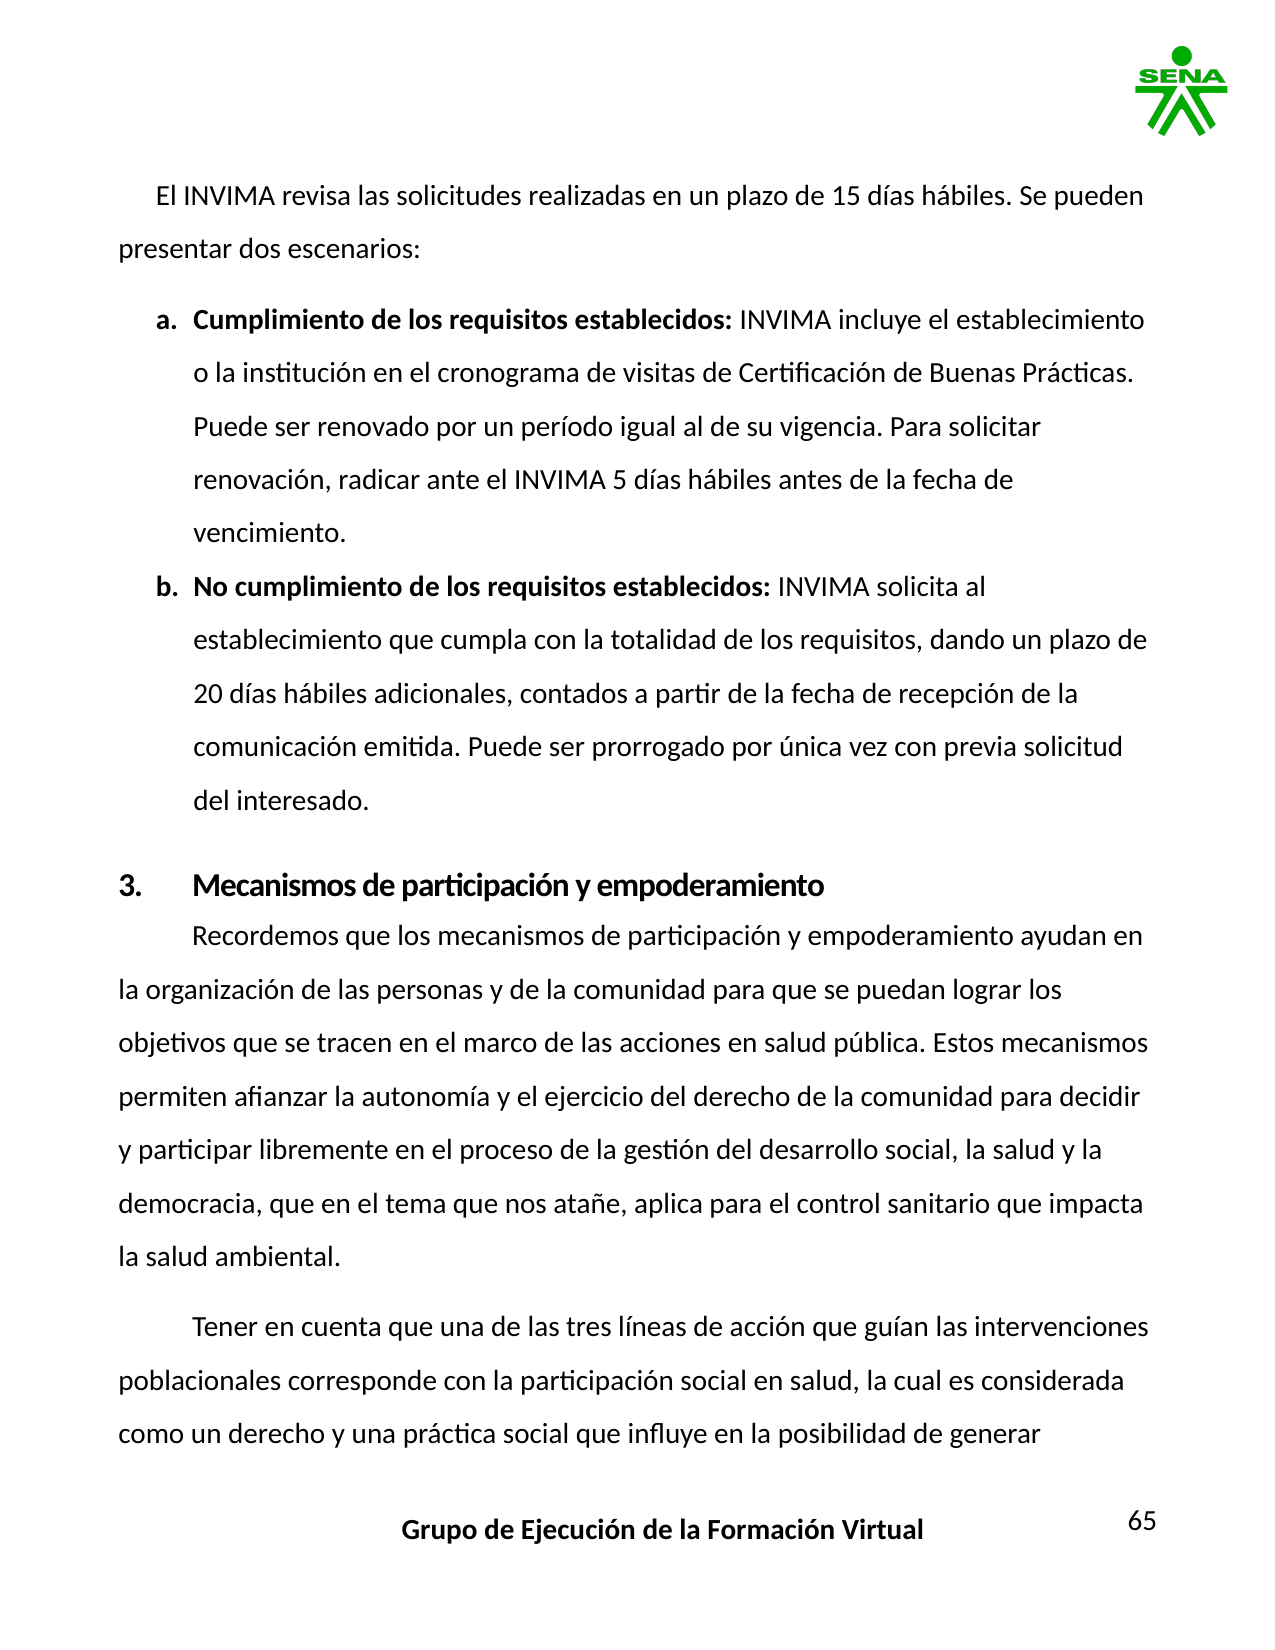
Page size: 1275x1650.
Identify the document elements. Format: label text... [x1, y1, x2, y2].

list Cumplimiento de los requisitos establecidos: INVIMA incluye el establecimiento o la institución en el cronograma de visitas de Certificación de Buenas Prácticas. Puede ser renovado por un período igual al de su vigencia. Para solicitar renovación, radicar ante el INVIMA 5 días hábiles antes de la fecha de vencimiento. [156, 301, 1157, 550]
picture [1135, 46, 1228, 136]
text El INVIMA revisa las solicitudes realizadas en un plazo de 15 días hábiles. Se pueden presentar dos escenarios: [118, 177, 1157, 266]
subtitle Mecanismos de participación y empoderamiento [118, 864, 1157, 905]
list No cumplimiento de los requisitos establecidos: INVIMA solicita al establecimiento que cumpla con la totalidad de los requisitos, dando un plazo de 20 días hábiles adicionales, contados a partir de la fecha de recepción de la comunicación emitida. Puede ser prorrogado por única vez con previa solicitud del interesado. [156, 568, 1157, 817]
text Recordemos que los mecanismos de participación y empoderamiento ayudan en la organización de las personas y de la comunidad para que se puedan lograr los objetivos que se tracen en el marco de las acciones en salud pública. Estos mecanismos permiten afianzar la autonomía y el ejercicio del derecho de la comunidad para decidir y participar libremente en el proceso de la gestión del desarrollo social, la salud y la democracia, que en el tema que nos atañe, aplica para el control sanitario que impacta la salud ambiental. [118, 917, 1157, 1274]
